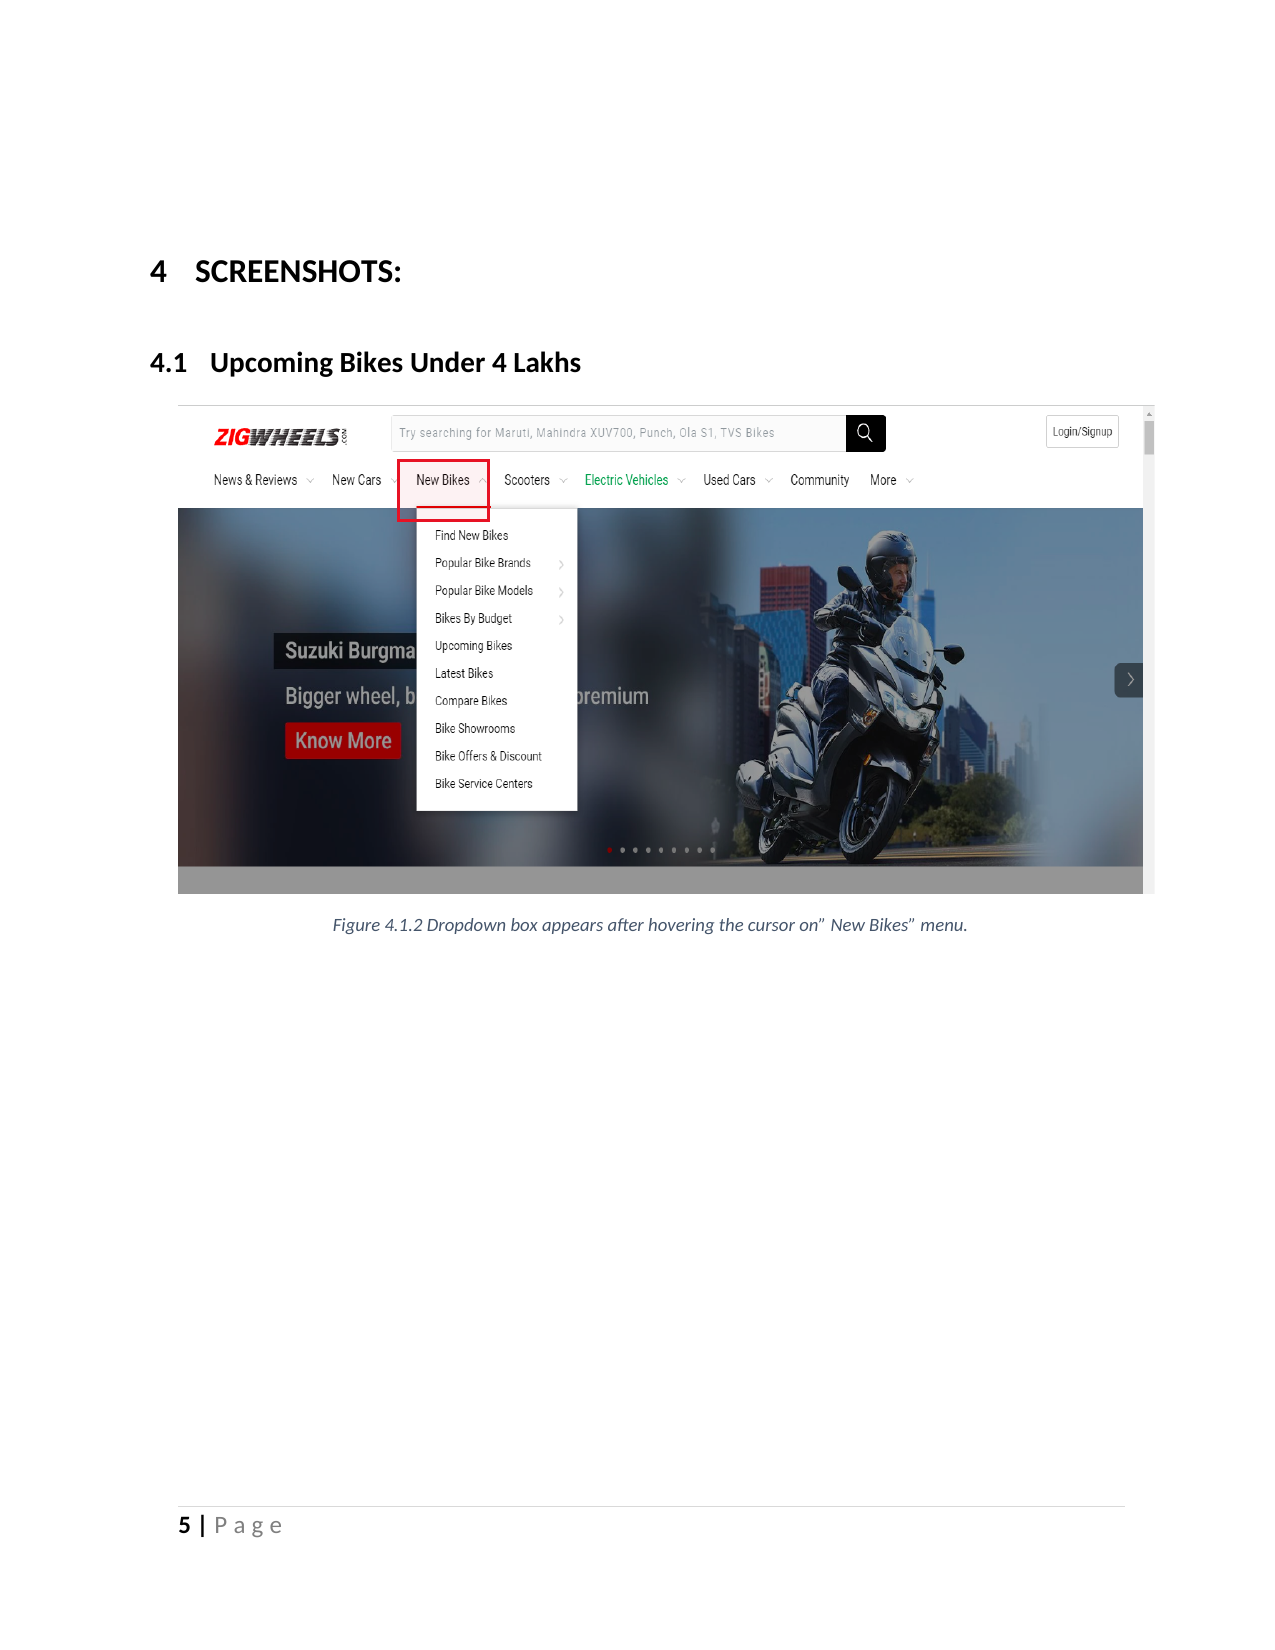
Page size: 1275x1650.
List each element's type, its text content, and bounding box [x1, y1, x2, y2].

subtitle Upcoming Bikes Under 4 Lakhs [150, 344, 1125, 379]
subtitle SCREENSHOTS: [150, 250, 1125, 291]
picture [178, 399, 1155, 894]
